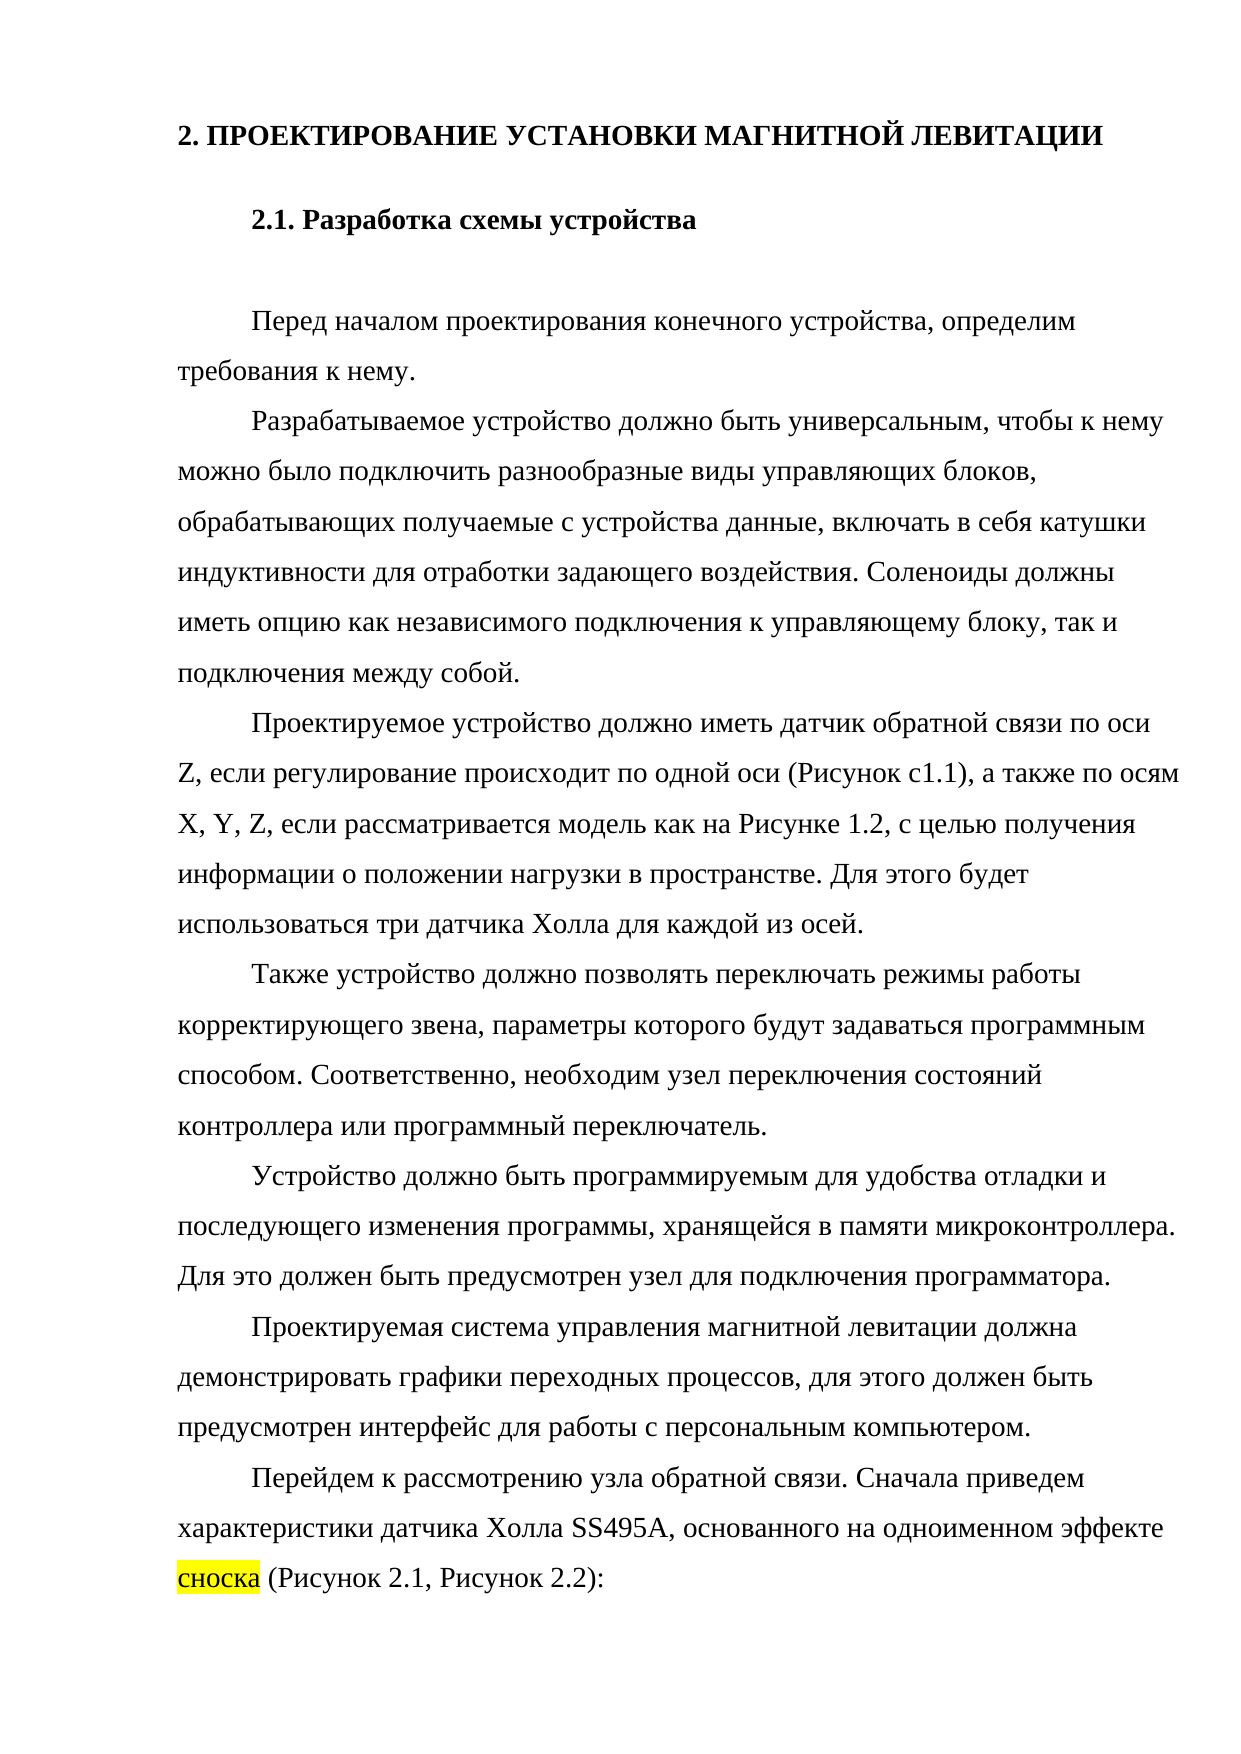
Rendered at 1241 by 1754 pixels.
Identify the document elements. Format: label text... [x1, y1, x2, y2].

text Разрабатываемое устройство должно быть универсальным, чтобы к нему можно было подключить разнообразные виды управляющих блоков, обрабатывающих получаемые с устройства данные, включать в себя катушки индуктивности для отработки задающего воздействия. Соленоиды должны иметь опцию как независимого подключения к управляющему блоку, так и подключения между собой. [177, 403, 1181, 688]
text Проектируемое устройство должно иметь датчик обратной связи по оси Z, если регулирование происходит по одной оси (Рисунок с1.1), а также по осям X, Y, Z, если рассматривается модель как на Рисунке 1.2, с целью получения информации о положении нагрузки в пространстве. Для этого будет использоваться три датчика Холла для каждой из осей. [177, 705, 1181, 940]
text Перед началом проектирования конечного устройства, определим требования к нему. [177, 303, 1181, 386]
text 2. ПРОЕКТИРОВАНИЕ УСТАНОВКИ МАГНИТНОЙ ЛЕВИТАЦИИ [177, 118, 1181, 152]
text Проектируемая система управления магнитной левитации должна демонстрировать графики переходных процессов, для этого должен быть предусмотрен интерфейс для работы с персональным компьютером. [177, 1309, 1181, 1443]
text Также устройство должно позволять переключать режимы работы корректирующего звена, параметры которого будут задаваться программным способом. Соответственно, необходим узел переключения состояний контроллера или программный переключатель. [177, 957, 1181, 1141]
text Перейдем к рассмотрению узла обратной связи. Сначала приведем характеристики датчика Холла SS495A, основанного на одноименном эффекте сноска (Рисунок 2.1, Рисунок 2.2): [177, 1460, 1181, 1594]
text 2.1. Разработка схемы устройства [177, 202, 1181, 236]
text Устройство должно быть программируемым для удобства отладки и последующего изменения программы, хранящейся в памяти микроконтроллера. Для это должен быть предусмотрен узел для подключения программатора. [177, 1158, 1181, 1292]
